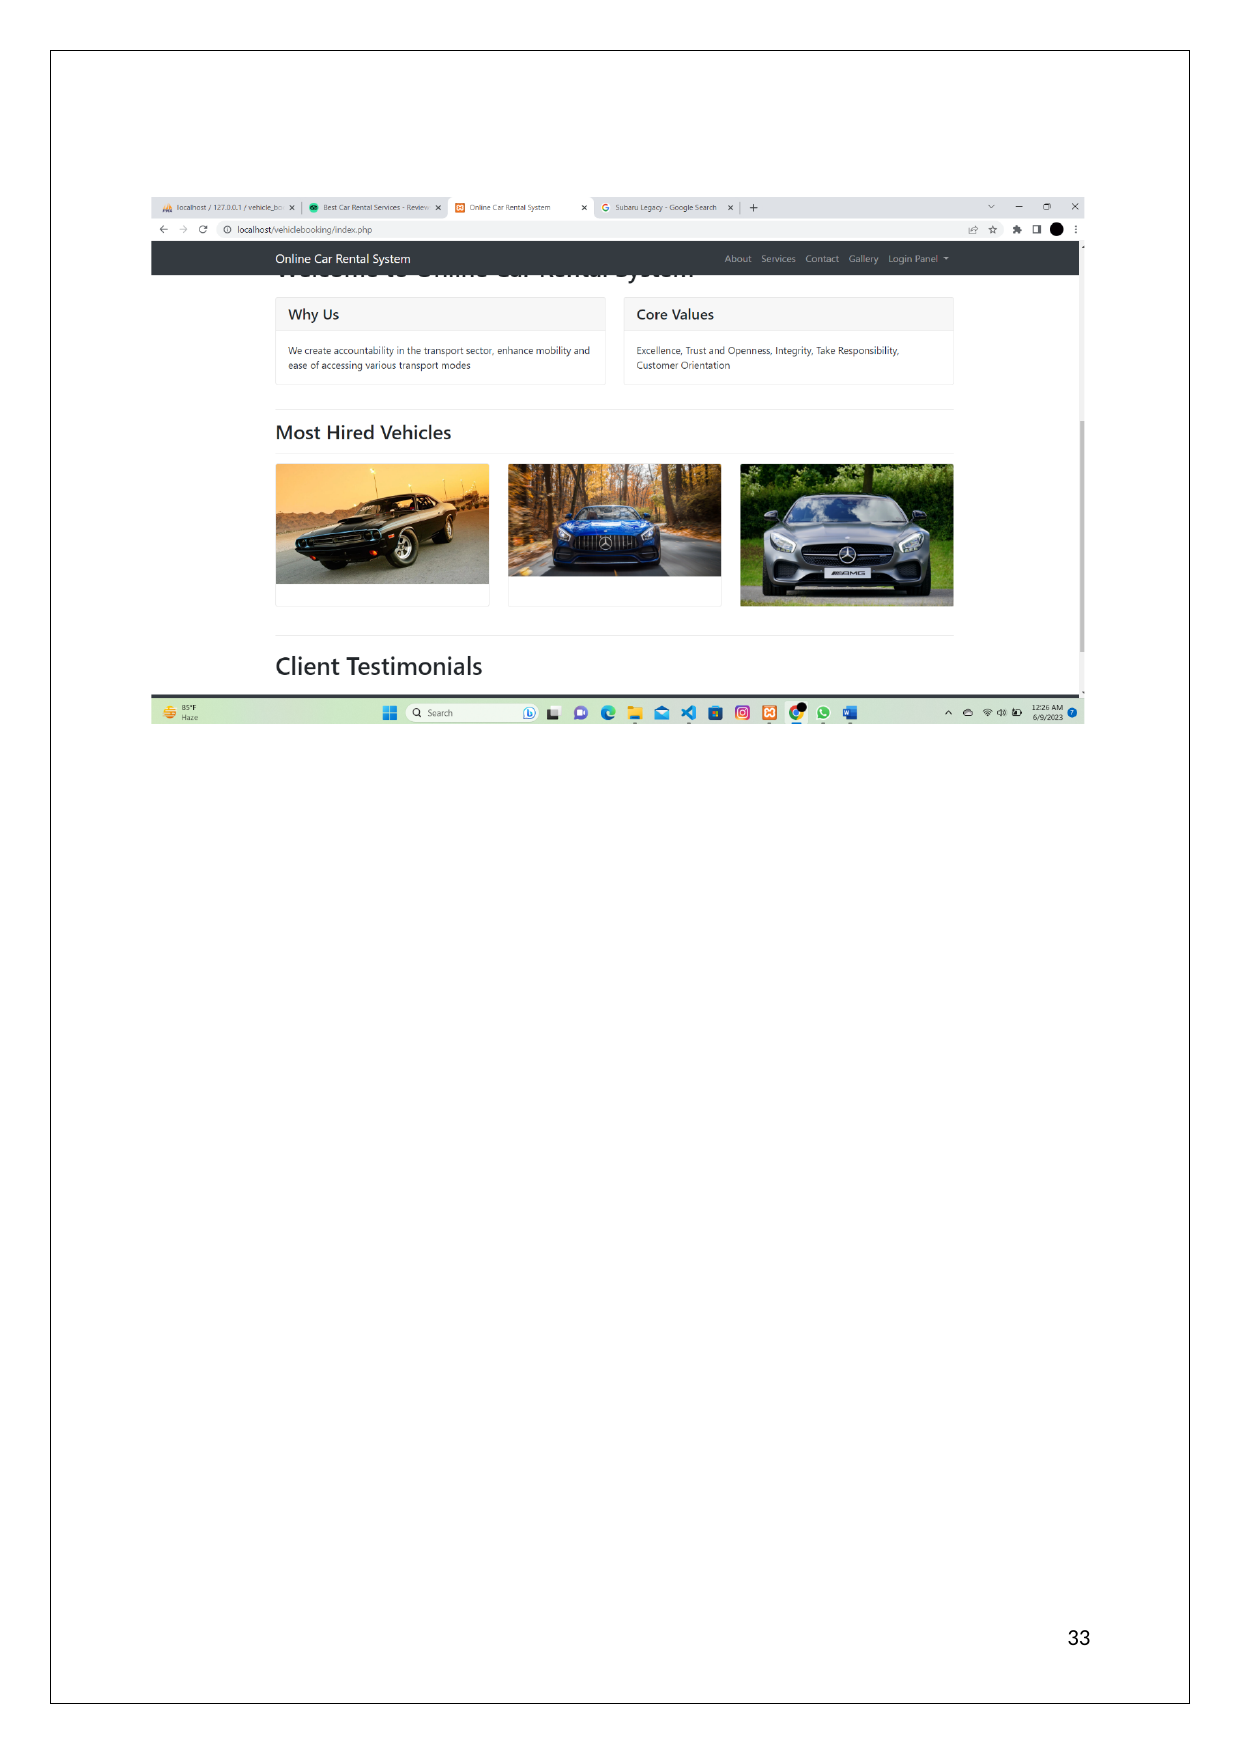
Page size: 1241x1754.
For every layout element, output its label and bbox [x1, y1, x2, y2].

picture [150, 197, 1083, 723]
